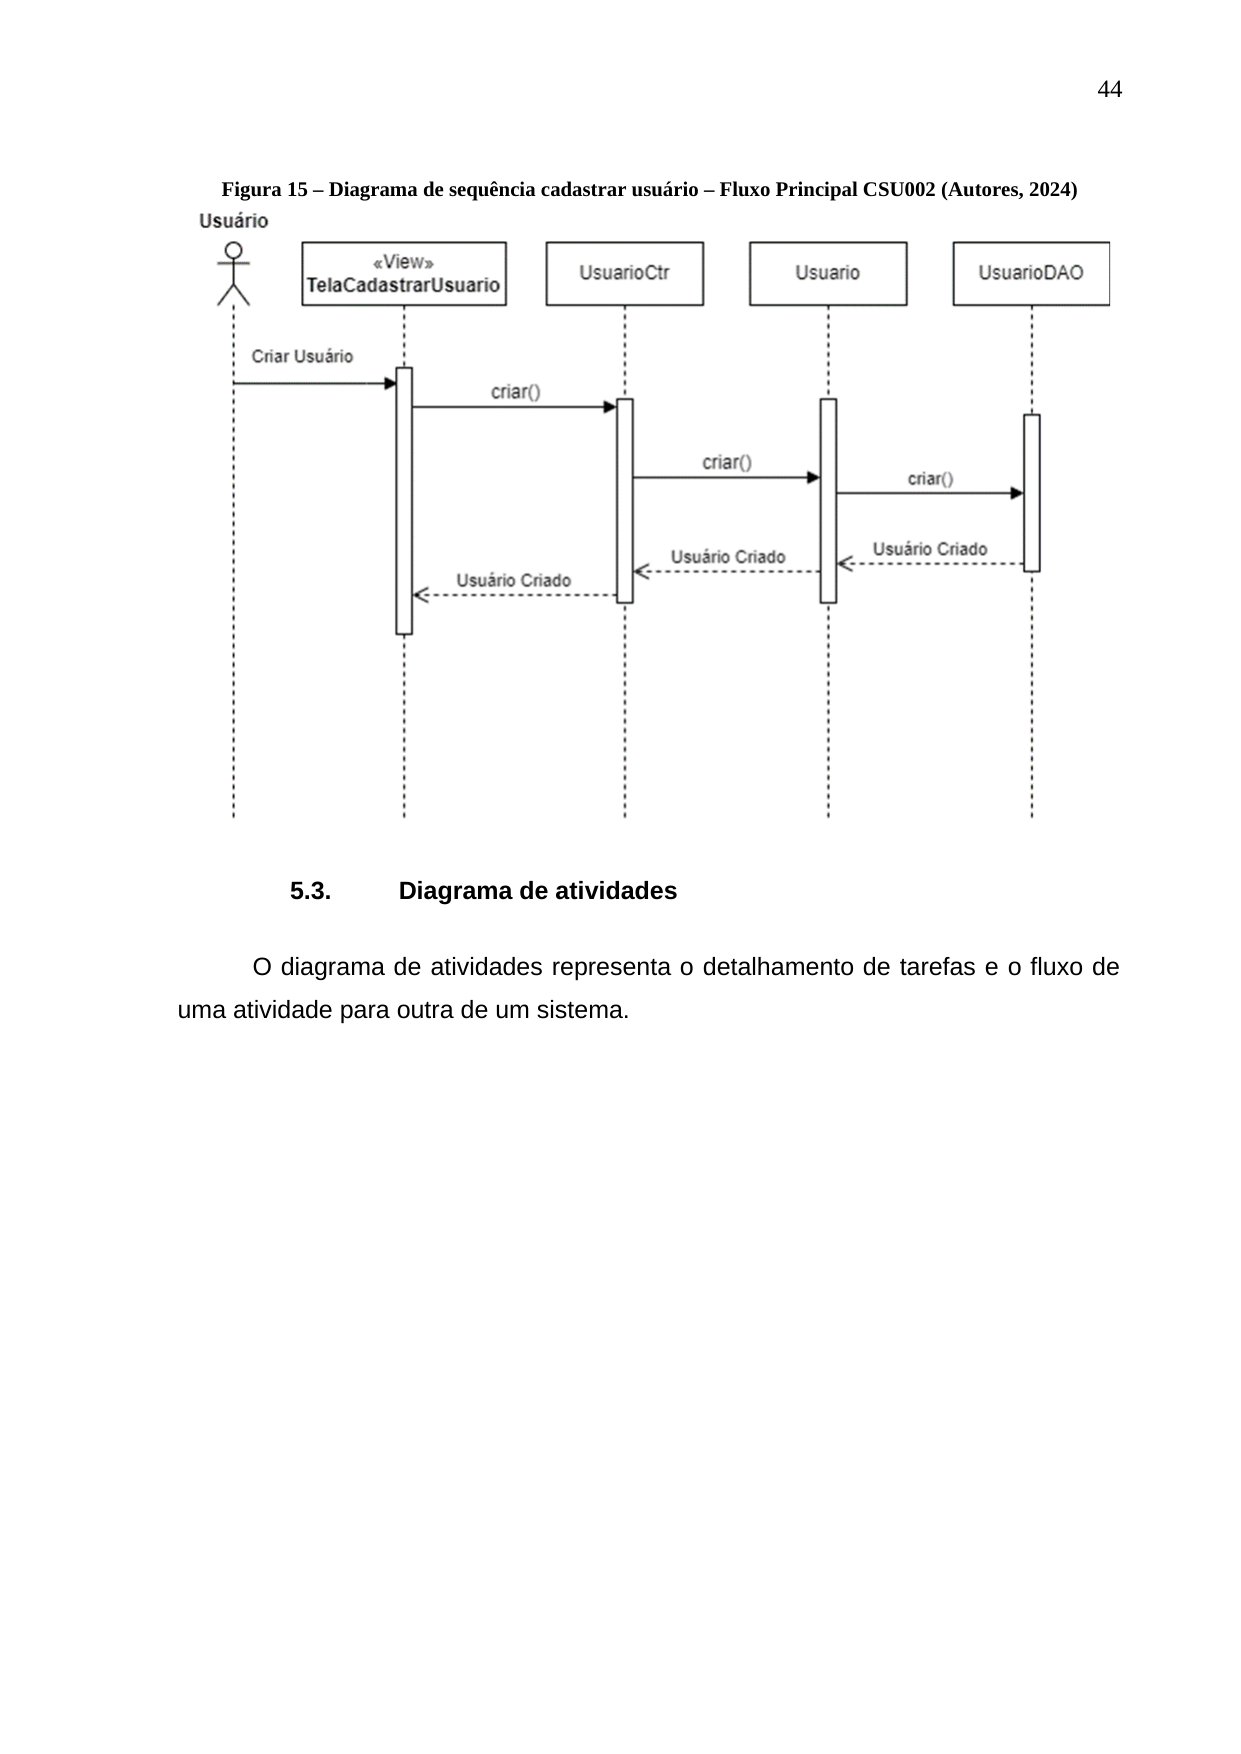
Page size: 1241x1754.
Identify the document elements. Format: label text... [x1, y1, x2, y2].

subtitle Diagrama de atividades [290, 876, 1122, 905]
text O diagrama de atividades representa o detalhamento de tarefas e o fluxo de uma atividade para outra de um sistema. [177, 952, 1122, 1024]
picture [189, 201, 1111, 823]
text Figura 15 – Diagrama de sequência cadastrar usuário – Fluxo Principal CSU002 (Autores, 2024) [177, 177, 1122, 201]
